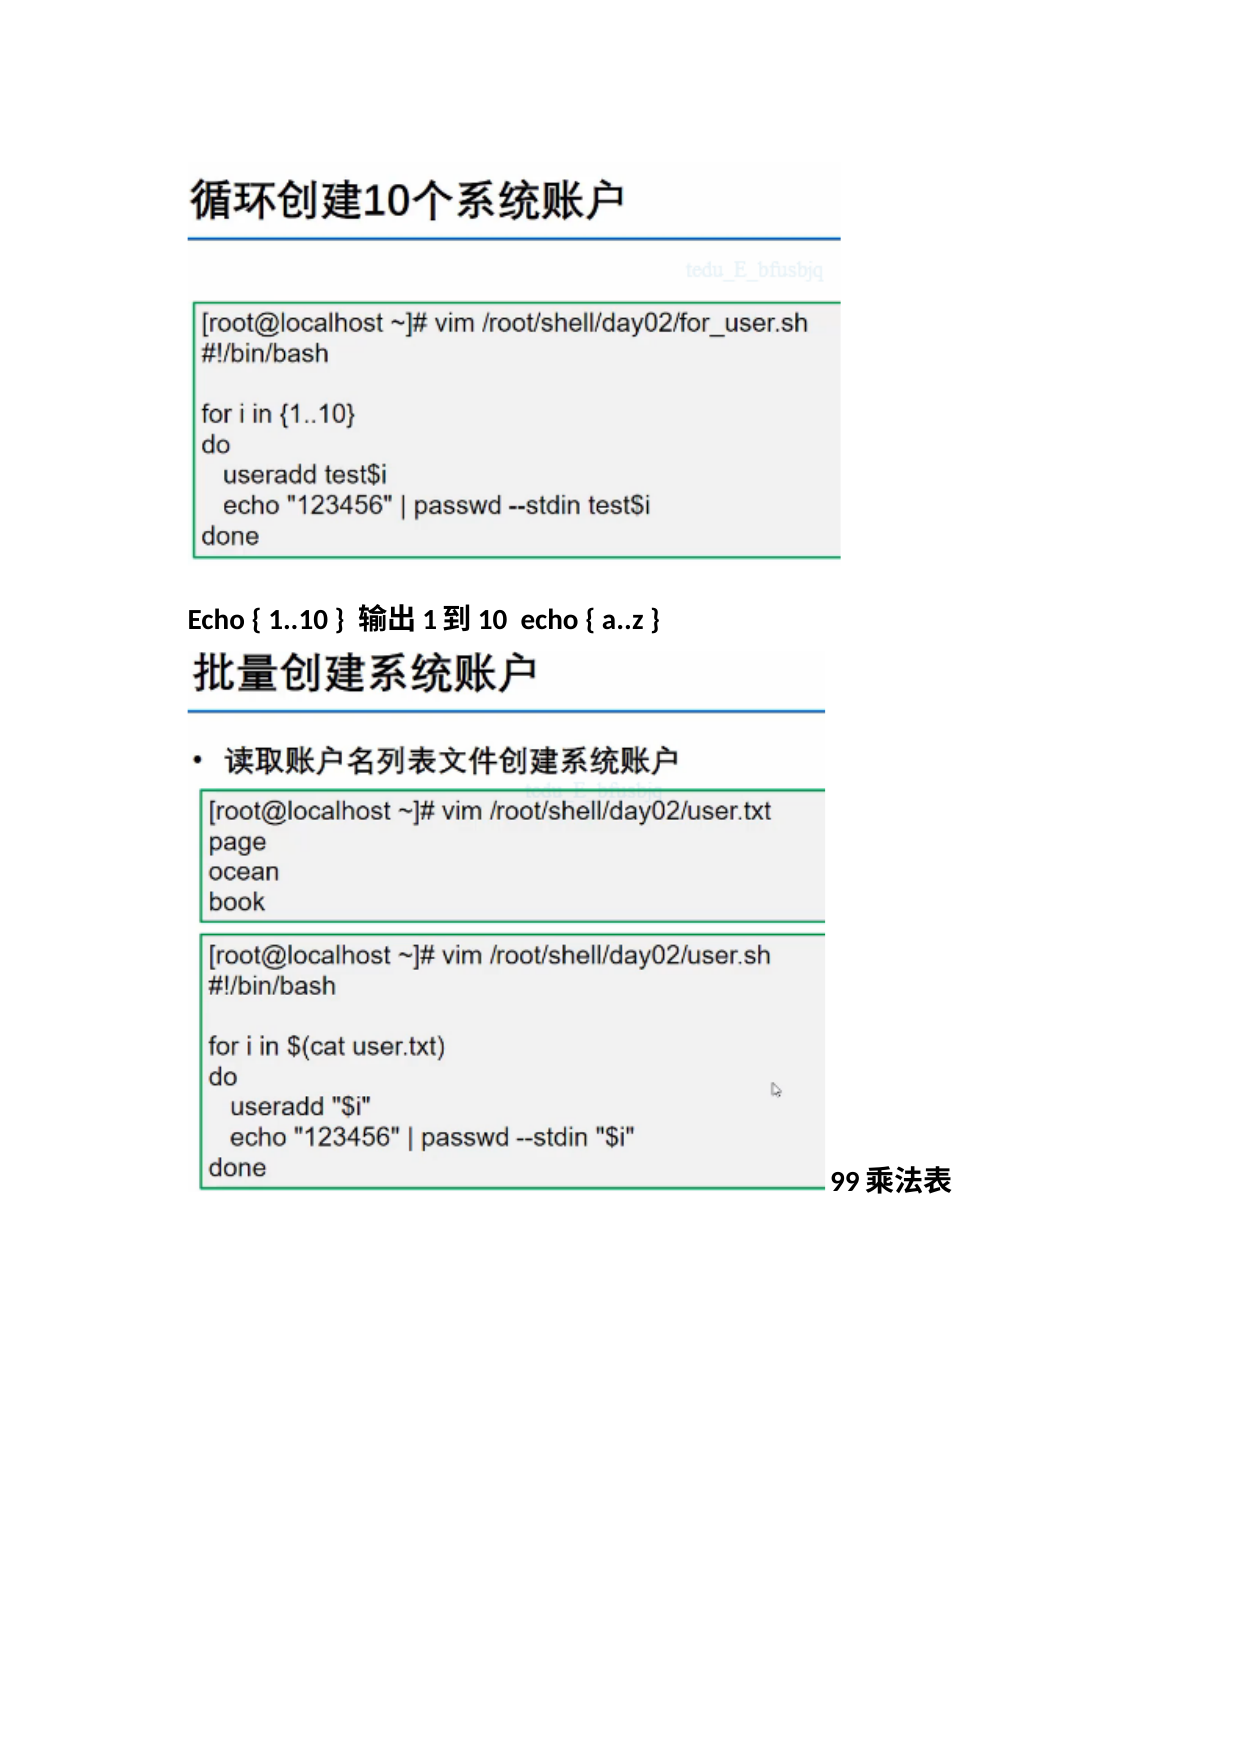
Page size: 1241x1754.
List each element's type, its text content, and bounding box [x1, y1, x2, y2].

list Echo { 1..10 } 输出1到10 echo { a..z } [187, 584, 1053, 649]
picture [187, 651, 826, 1192]
picture [187, 162, 841, 566]
